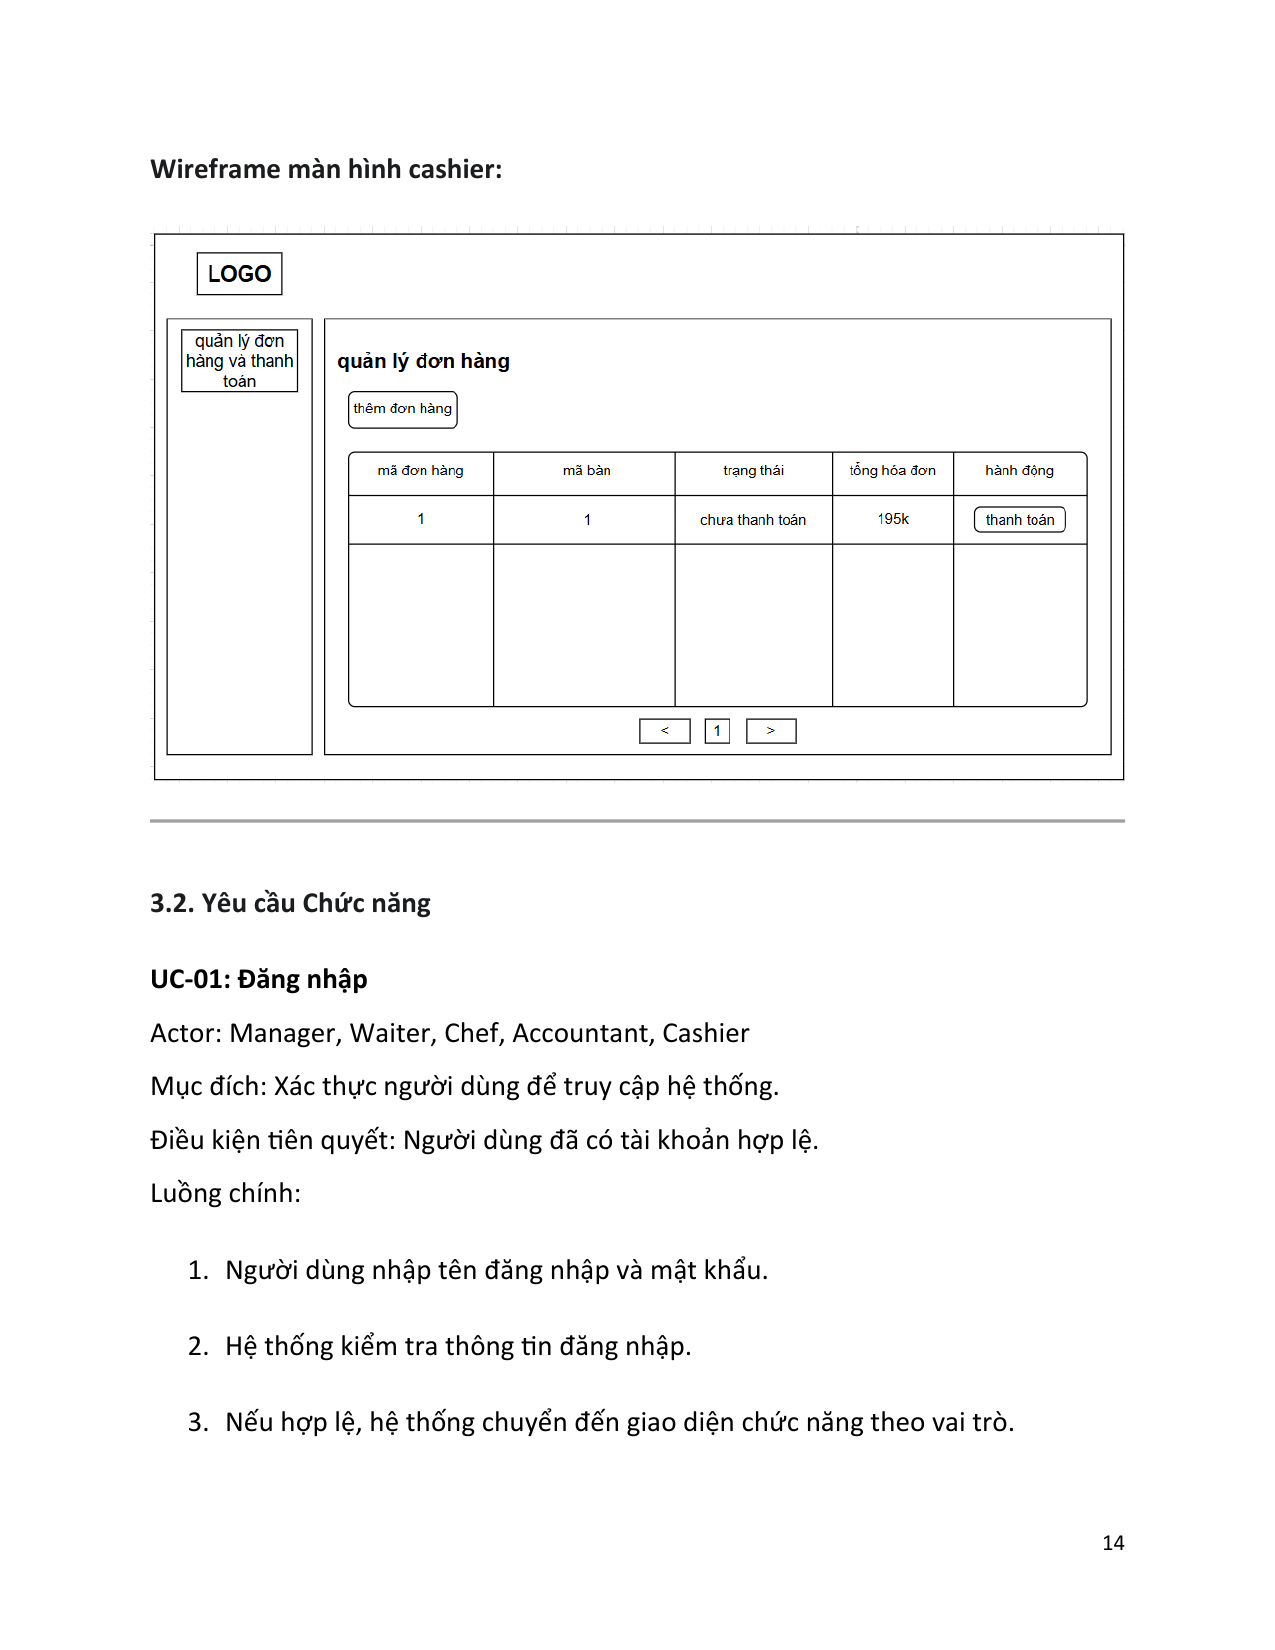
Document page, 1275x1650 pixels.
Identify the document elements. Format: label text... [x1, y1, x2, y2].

text UC-01: Đăng nhập Actor: Manager, Waiter, Chef, Accountant, Cashier Mục đích: Xác thực người dùng để truy cập hệ thống. Điều kiện tiên quyết: Người dùng đã có tài khoản hợp lệ. Luồng chính: [150, 961, 1125, 1210]
list Hệ thống kiểm tra thông tin đăng nhập. [187, 1327, 1125, 1363]
text Wireframe màn hình cashier: [150, 150, 1125, 186]
list Nếu hợp lệ, hệ thống chuyển đến giao diện chức năng theo vai trò. [187, 1403, 1125, 1439]
text 3.2. Yêu cầu Chức năng [150, 884, 1125, 920]
picture [150, 226, 1125, 783]
list Người dùng nhập tên đăng nhập và mật khẩu. [187, 1251, 1125, 1286]
